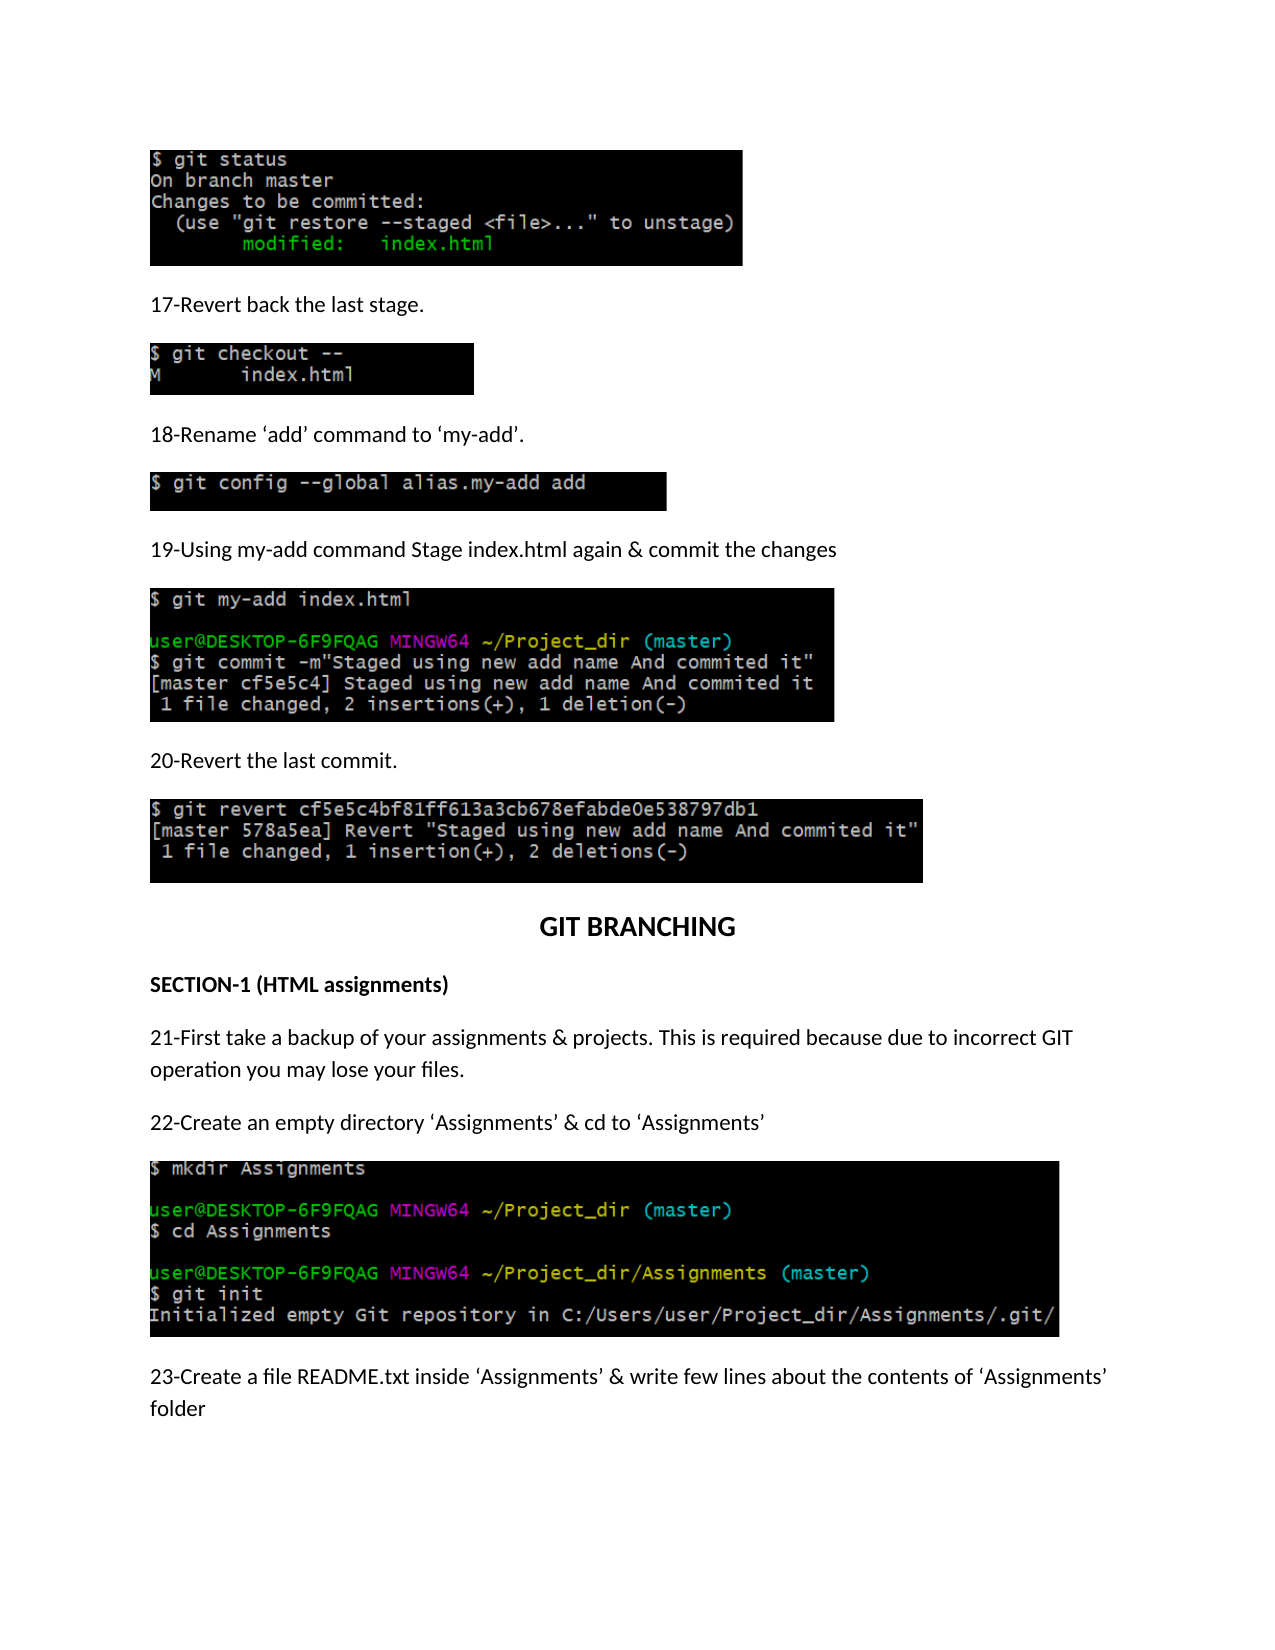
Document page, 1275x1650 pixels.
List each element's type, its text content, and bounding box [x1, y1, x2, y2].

text 22-Create an empty directory ‘Assignments’ & cd to ‘Assignments’ [150, 1108, 1125, 1136]
text GIT BRANCHING [150, 908, 1125, 943]
picture [150, 472, 667, 511]
text 19-Using my-add command Stage index.html again & commit the changes [150, 535, 1125, 563]
picture [150, 799, 923, 883]
text SECTION-1 (HTML assignments) [150, 970, 1125, 998]
text 20-Revert the last commit. [150, 747, 1125, 774]
text 18-Rename ‘add’ command to ‘my-add’. [150, 420, 1125, 448]
picture [150, 588, 835, 722]
picture [150, 1161, 1060, 1337]
text 17-Revert back the last stage. [150, 291, 1125, 319]
text 23-Create a file README.txt inside ‘Assignments’ & write few lines about the contents of ‘Assignments’ folder [150, 1362, 1125, 1422]
text 21-First take a backup of your assignments & projects. This is required because due to incorrect GIT operation you may lose your files. [150, 1023, 1125, 1083]
picture [150, 150, 743, 266]
picture [150, 343, 474, 395]
